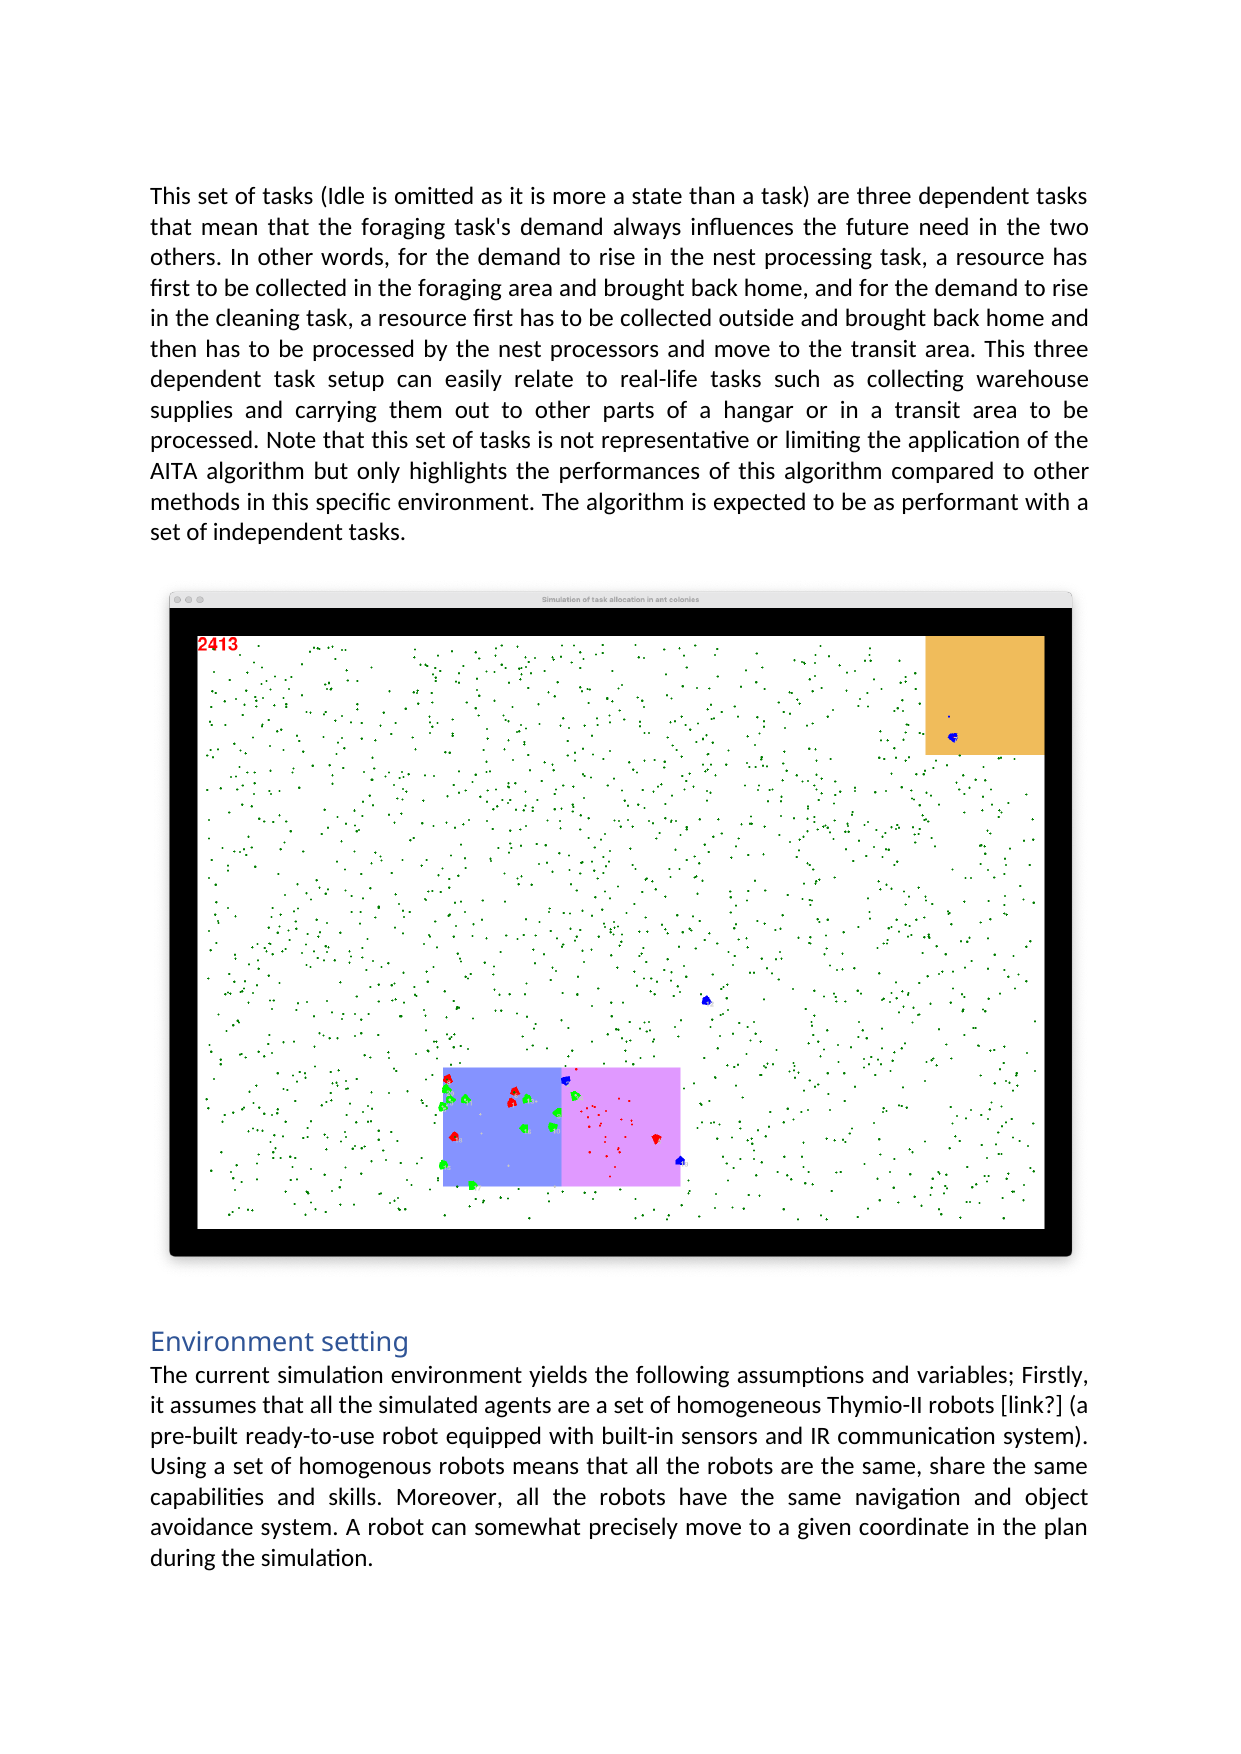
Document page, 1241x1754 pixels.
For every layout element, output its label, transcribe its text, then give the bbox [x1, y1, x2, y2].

subtitle Environment setting [150, 1322, 1090, 1359]
text The current simulation environment yields the following assumptions and variables; Firstly, it assumes that all the simulated agents are a set of homogeneous Thymio-II robots [link?] (a pre-built ready-to-use robot equipped with built-in sensors and IR communication system). Using a set of homogenous robots means that all the robots are the same, share the same capabilities and skills. Moreover, all the robots have the same navigation and object avoidance system. A robot can somewhat precisely move to a given coordinate in the plan during the simulation. [150, 1359, 1090, 1572]
picture [150, 577, 1091, 1280]
text This set of tasks (Idle is omitted as it is more a state than a task) are three dependent tasks that mean that the foraging task's demand always influences the future need in the two others. In other words, for the demand to rise in the nest processing task, a resource has first to be collected in the foraging area and brought back home, and for the demand to rise in the cleaning task, a resource first has to be collected outside and brought back home and then has to be processed by the nest processors and move to the transit area. This three dependent task setup can easily relate to real-life tasks such as collecting warehouse supplies and carrying them out to other parts of a hangar or in a transit area to be processed. Note that this set of tasks is not representative or limiting the application of the AITA algorithm but only highlights the performances of this algorithm compared to other methods in this specific environment. The algorithm is expected to be as performant with a set of independent tasks. [150, 181, 1090, 547]
